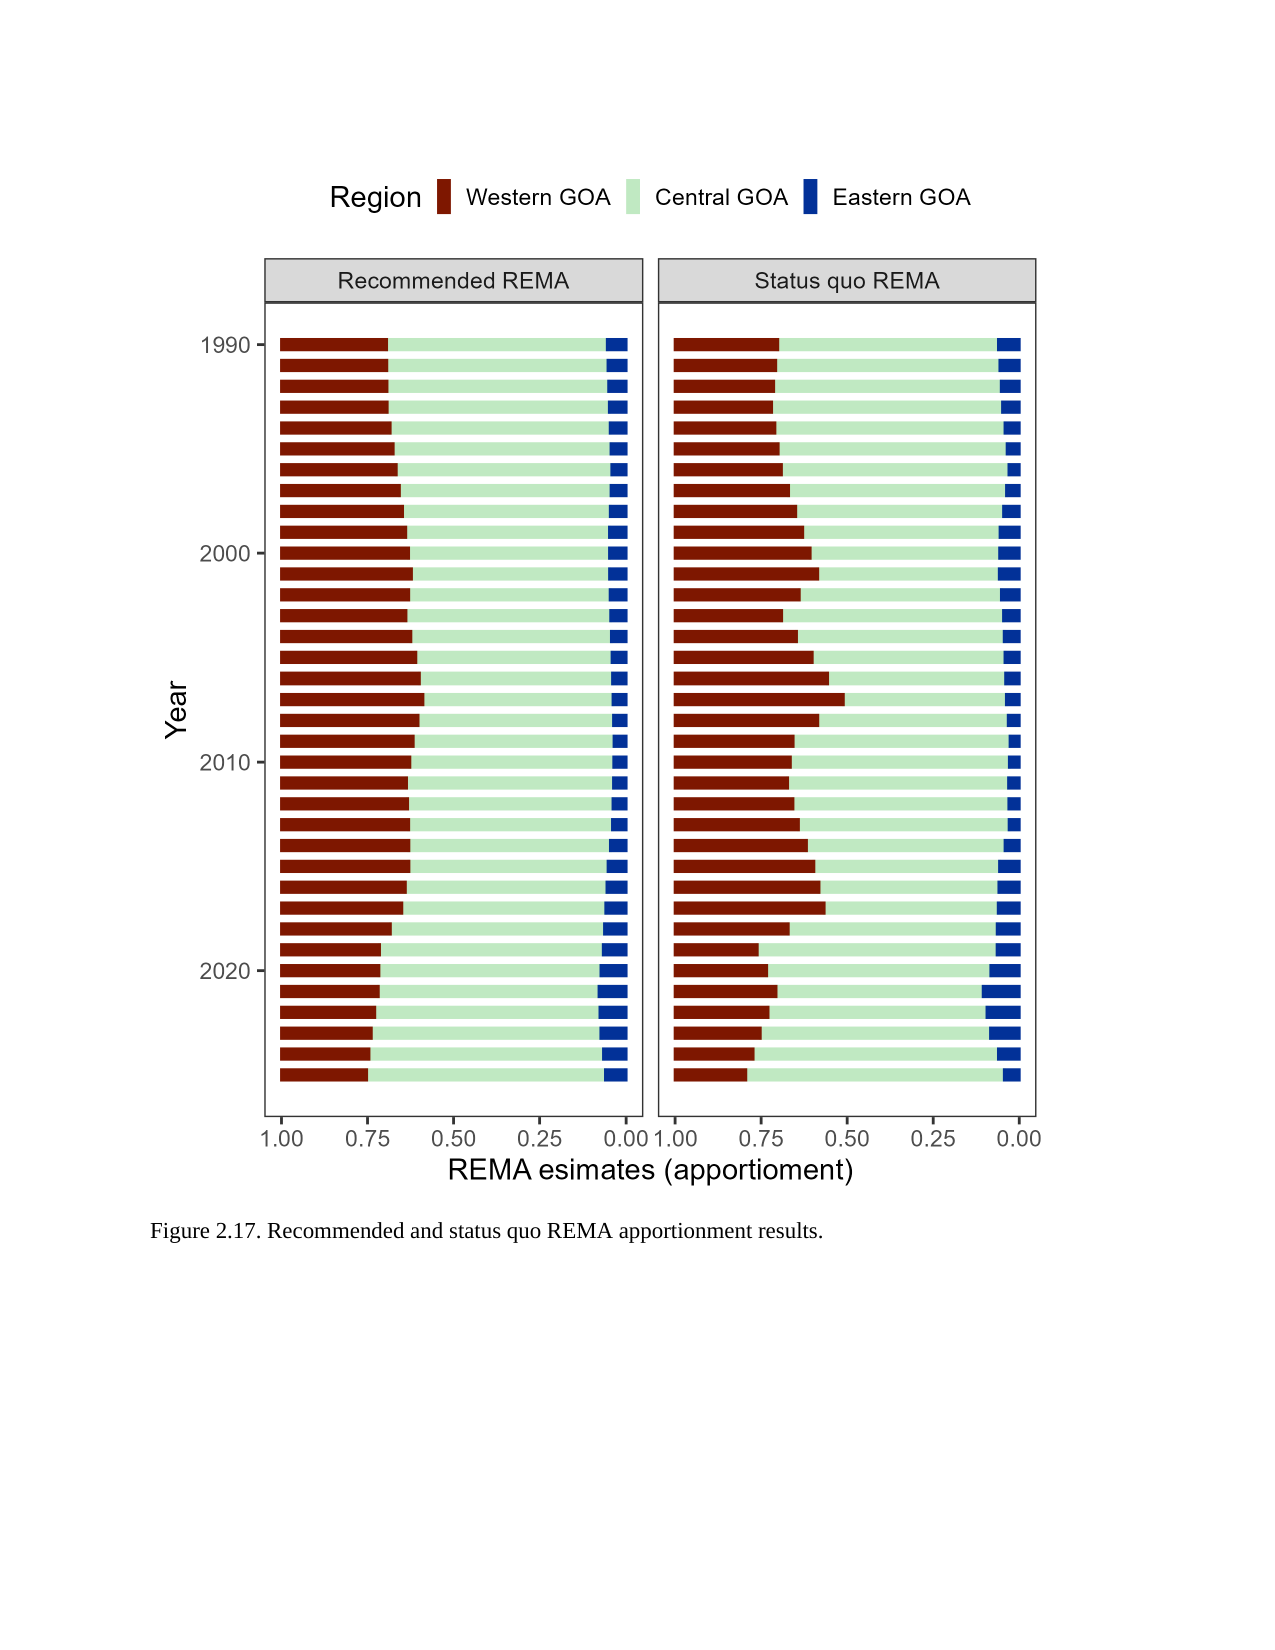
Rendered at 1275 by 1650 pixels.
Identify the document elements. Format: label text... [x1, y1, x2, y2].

subtitle Figure 2.17. Recommended and status quo REMA apportionment results. [150, 1217, 1125, 1243]
picture [150, 150, 1050, 1200]
